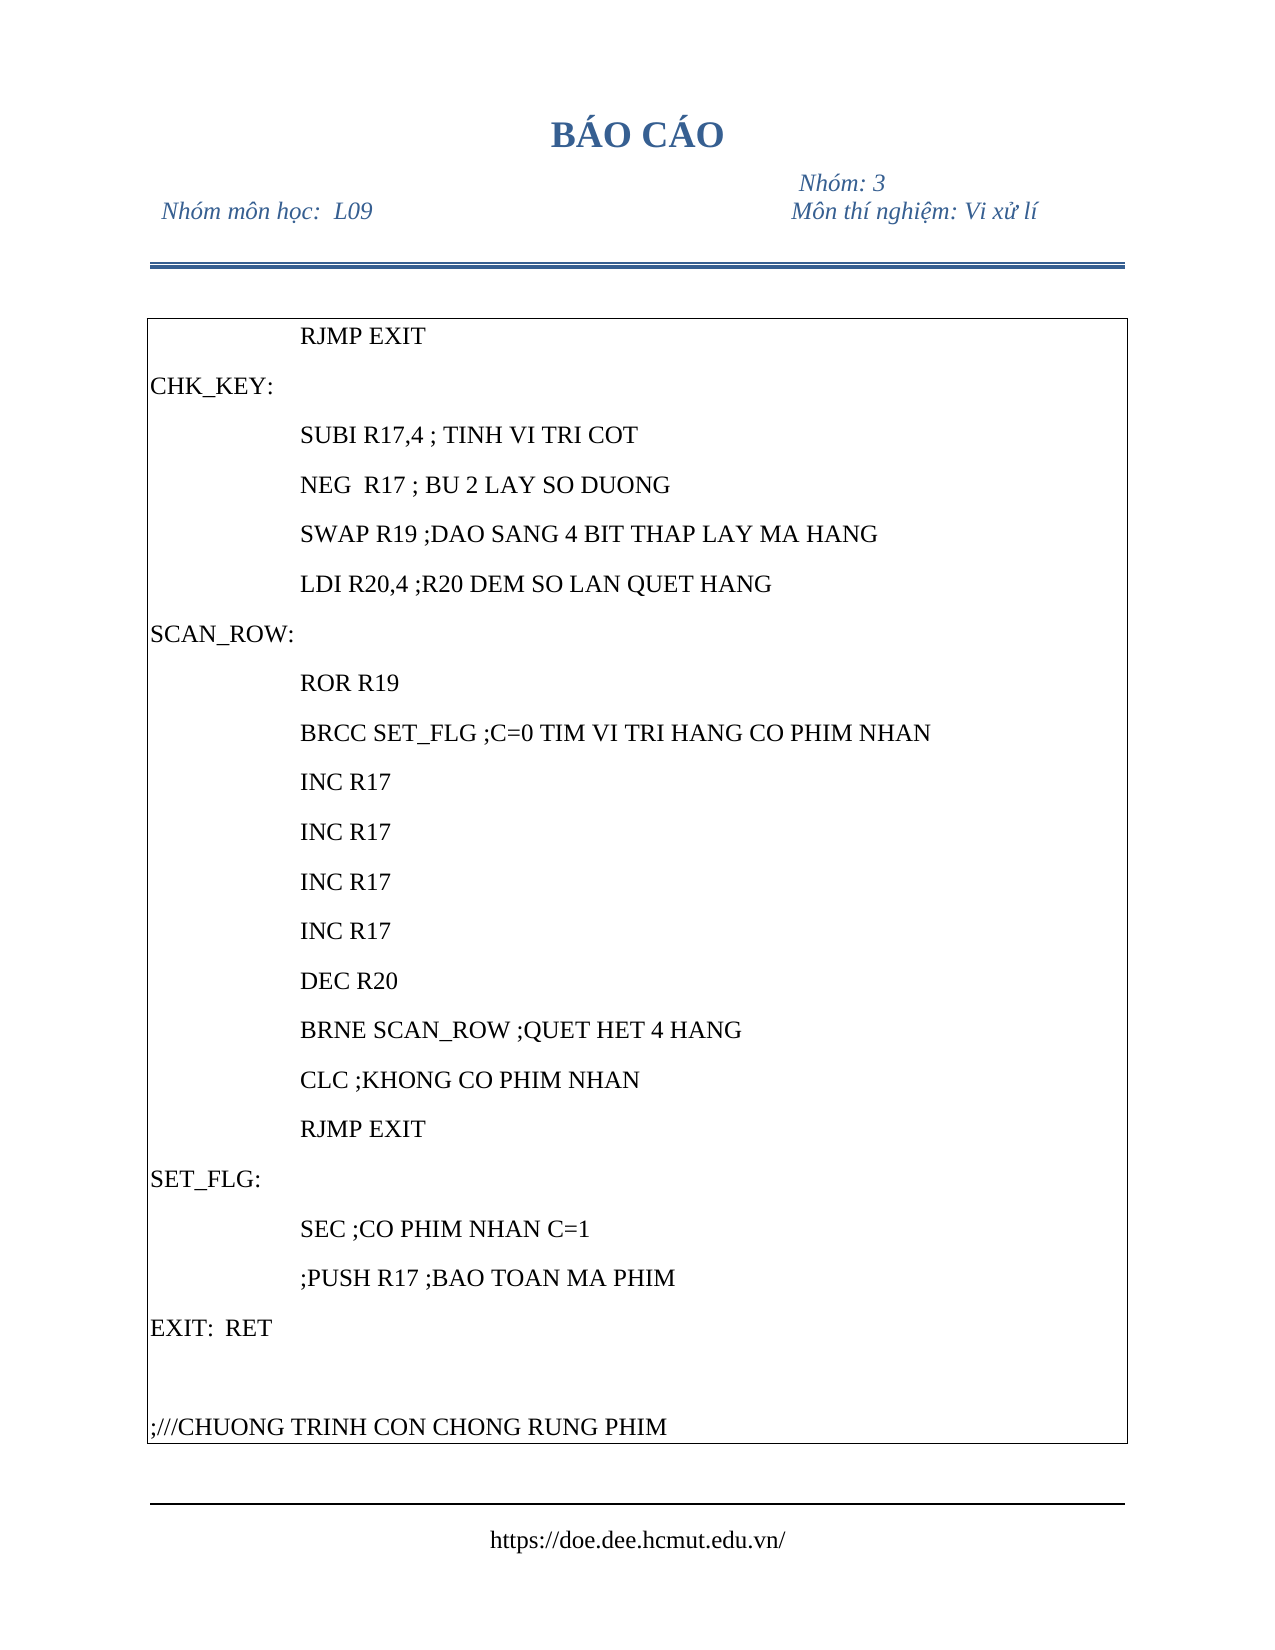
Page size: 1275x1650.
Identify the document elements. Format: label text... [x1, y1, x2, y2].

text SET_FLG: [148, 1161, 1127, 1193]
text SCAN_ROW: [148, 616, 1127, 647]
text CLC ;KHONG CO PHIM NHAN [148, 1062, 1127, 1094]
text SUBI R17,4 ; TINH VI TRI COT [148, 417, 1127, 449]
text DEC R20 [148, 963, 1127, 994]
text EXIT: RET [148, 1310, 1127, 1342]
text BRCC SET_FLG ;C=0 TIM VI TRI HANG CO PHIM NHAN [148, 715, 1127, 747]
text SWAP R19 ;DAO SANG 4 BIT THAP LAY MA HANG [148, 516, 1127, 548]
text LDI R20,4 ;R20 DEM SO LAN QUET HANG [148, 566, 1127, 598]
text INC R17 [148, 863, 1127, 895]
text NEG R17 ; BU 2 LAY SO DUONG [148, 467, 1127, 499]
text SEC ;CO PHIM NHAN C=1 [148, 1211, 1127, 1242]
text ;///CHUONG TRINH CON CHONG RUNG PHIM [148, 1409, 1127, 1443]
text INC R17 [148, 913, 1127, 945]
text RJMP EXIT [148, 1111, 1127, 1143]
text INC R17 [148, 764, 1127, 796]
text ROR R19 [148, 665, 1127, 697]
text ;PUSH R17 ;BAO TOAN MA PHIM [148, 1260, 1127, 1292]
text CHK_KEY: [148, 368, 1127, 399]
text INC R17 [148, 814, 1127, 846]
text RJMP EXIT [148, 319, 1127, 350]
text BRNE SCAN_ROW ;QUET HET 4 HANG [148, 1012, 1127, 1044]
